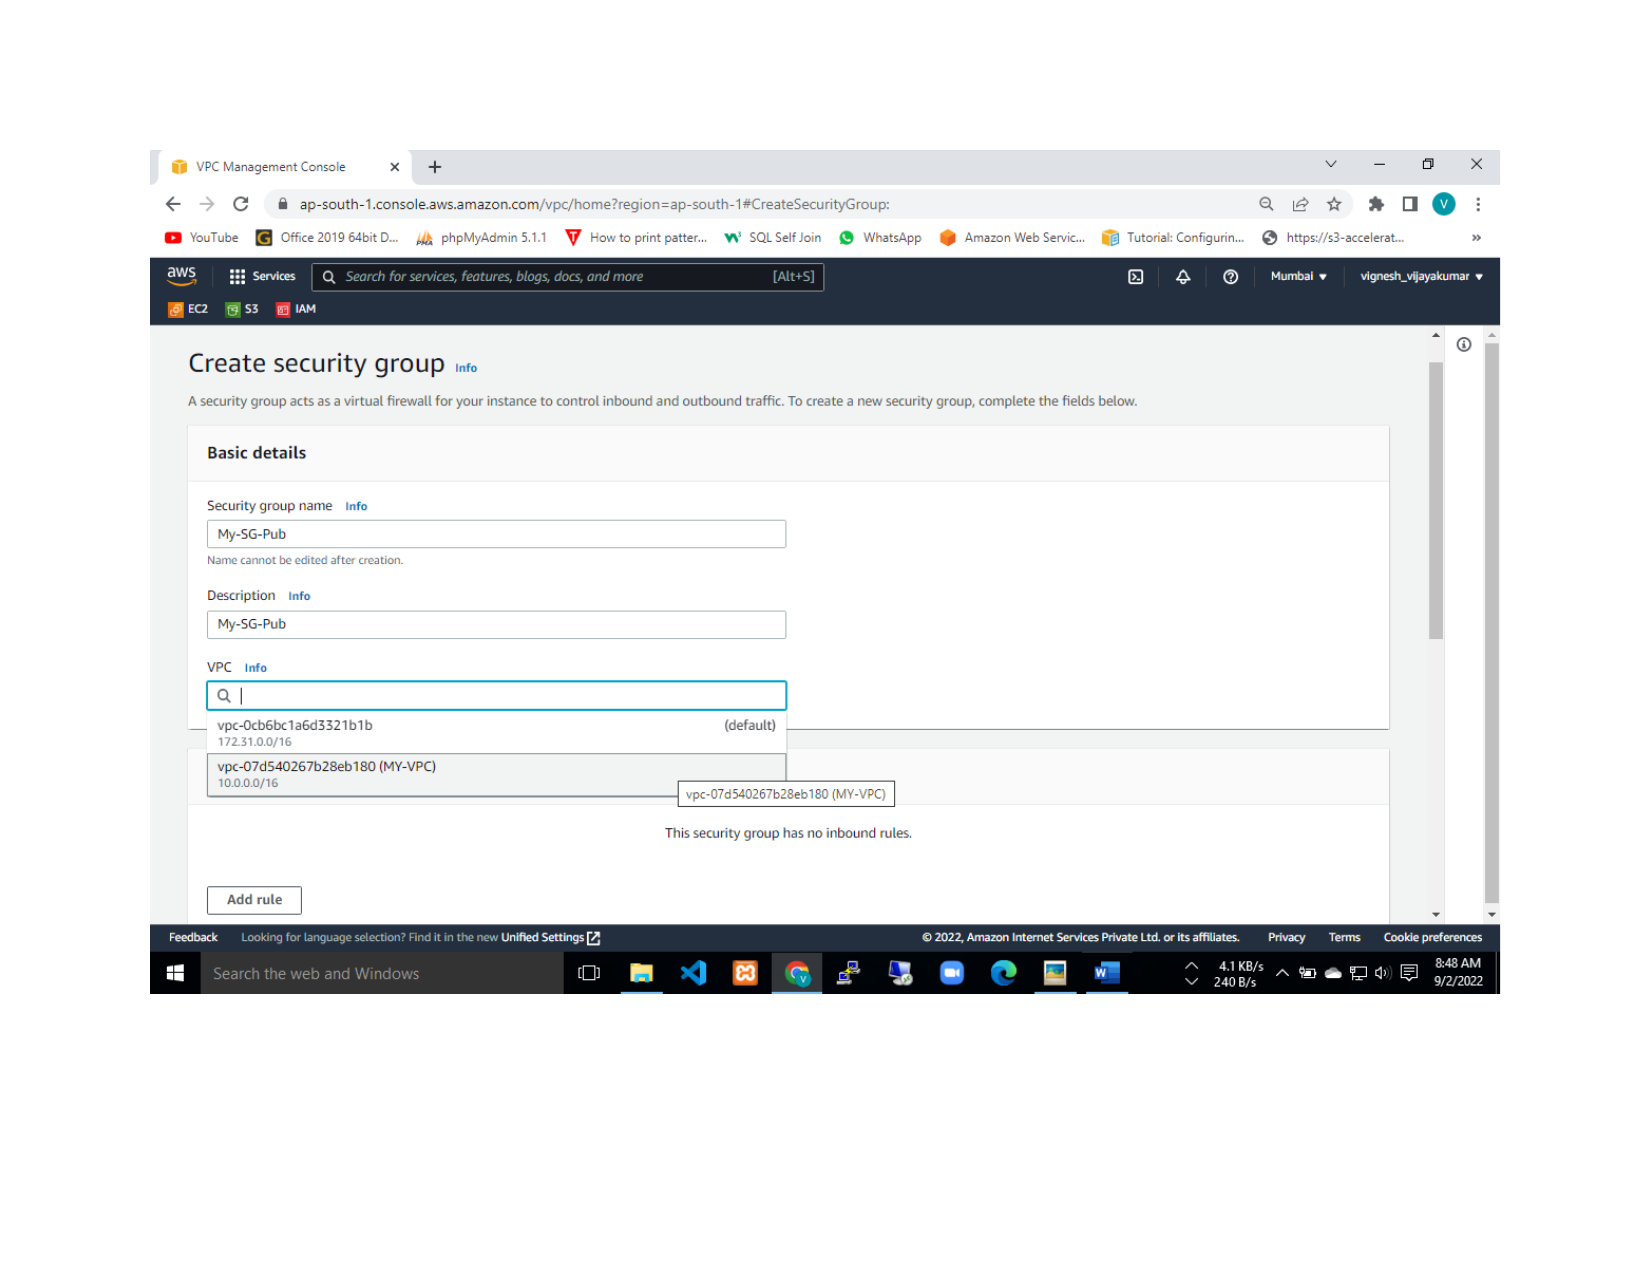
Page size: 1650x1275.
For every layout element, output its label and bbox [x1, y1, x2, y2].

picture [150, 150, 1500, 994]
